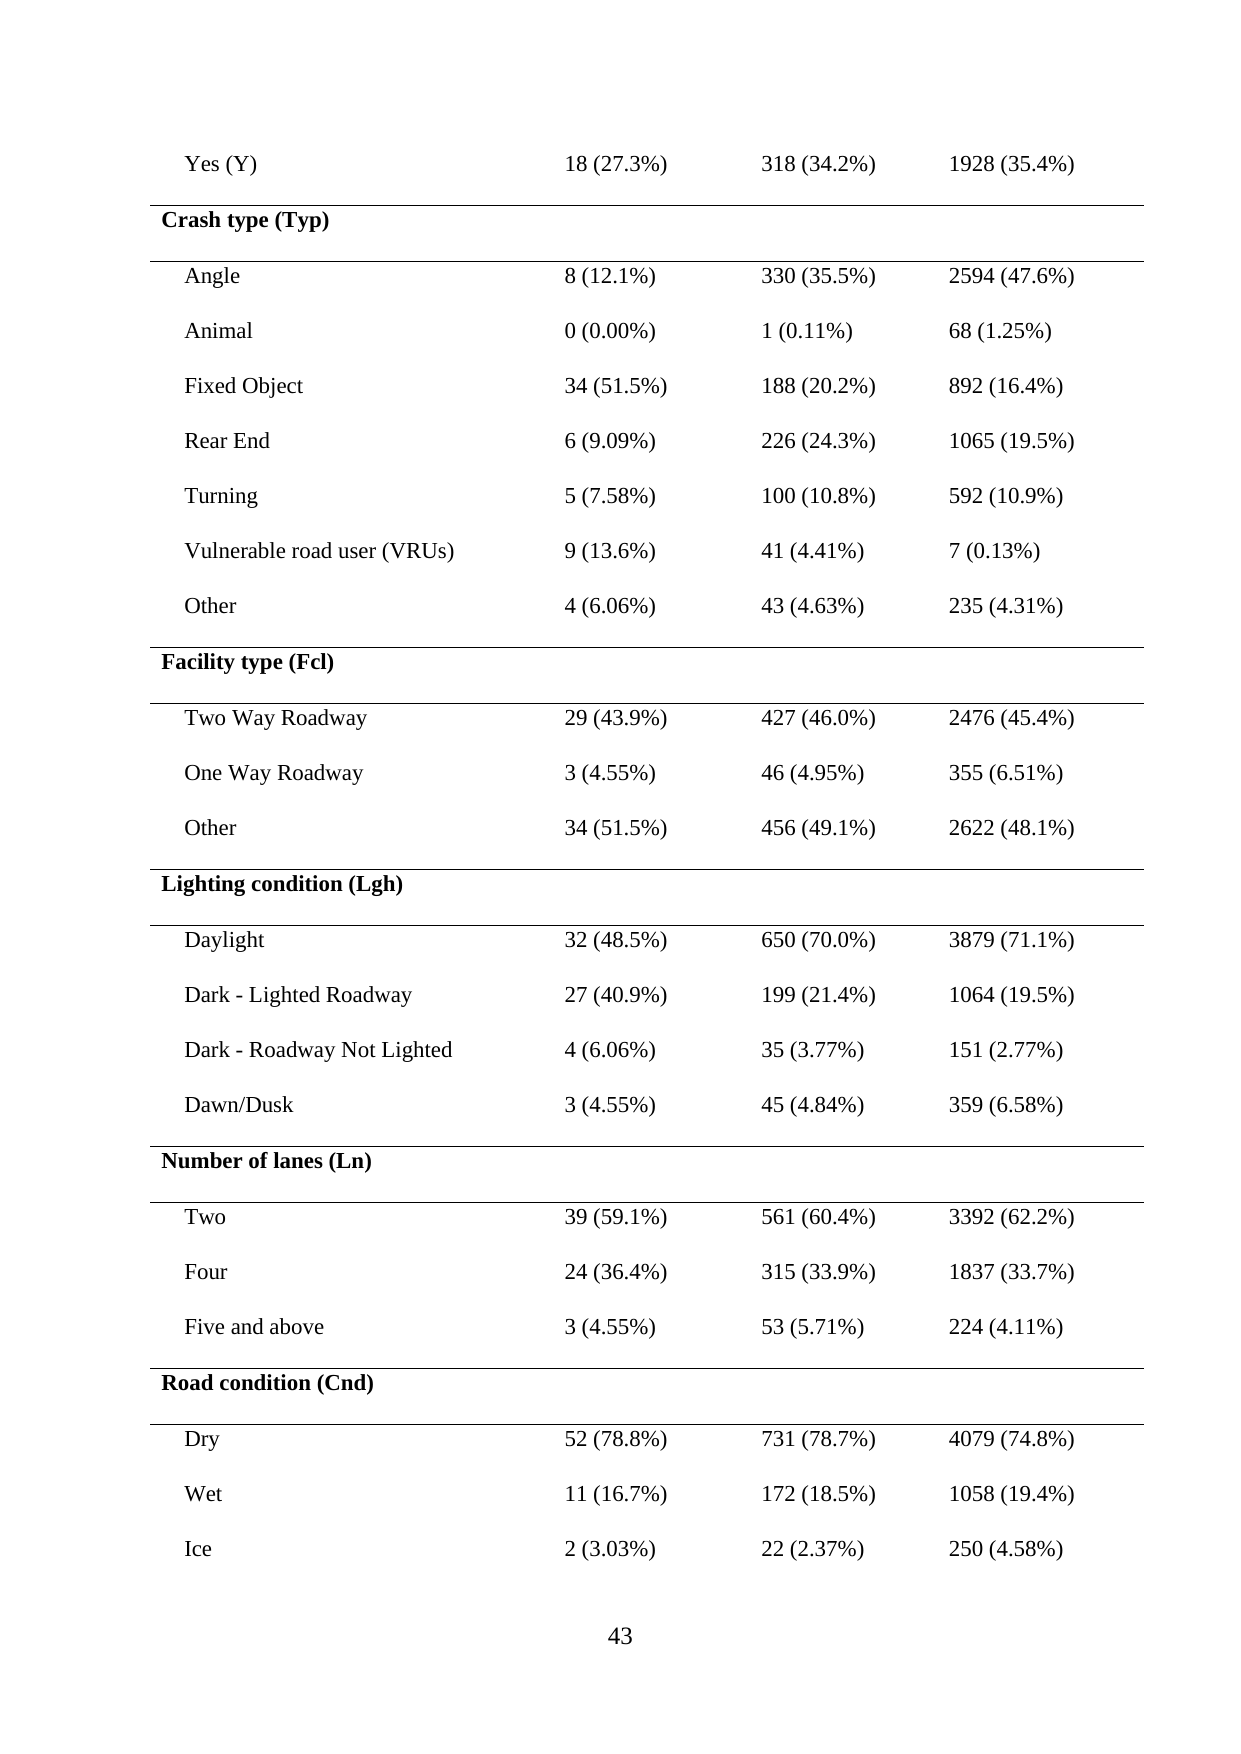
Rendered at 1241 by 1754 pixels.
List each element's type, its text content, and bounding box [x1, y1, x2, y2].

table_cell 1065 (19.5%) [938, 427, 1144, 482]
table_cell 427 (46.0%) [750, 704, 937, 759]
table_cell 0 (0.00%) [553, 317, 750, 372]
table_cell 3 (4.55%) [553, 1313, 750, 1368]
table_cell Dawn/Dusk [150, 1091, 553, 1146]
table_cell Dry [150, 1425, 553, 1480]
table_cell 4 (6.06%) [553, 1036, 750, 1091]
table_cell 34 (51.5%) [553, 814, 750, 869]
table_cell Dark - Lighted Roadway [150, 981, 553, 1036]
table_cell 24 (36.4%) [553, 1258, 750, 1313]
table_cell 45 (4.84%) [750, 1091, 937, 1146]
table_cell Four [150, 1258, 553, 1313]
table_cell 29 (43.9%) [553, 704, 750, 759]
table_cell Lighting condition (Lgh) [150, 870, 1144, 925]
table_cell 151 (2.77%) [938, 1036, 1144, 1091]
table_cell Angle [150, 262, 553, 317]
table_cell 41 (4.41%) [750, 537, 937, 592]
table_cell 18 (27.3%) [553, 150, 750, 205]
table_cell 561 (60.4%) [750, 1203, 937, 1258]
table_cell Vulnerable road user (VRUs) [150, 537, 553, 592]
table_cell 1064 (19.5%) [938, 981, 1144, 1036]
table_cell Other [150, 814, 553, 869]
table_cell 7 (0.13%) [938, 537, 1144, 592]
table_cell 731 (78.7%) [750, 1425, 937, 1480]
table_cell 2594 (47.6%) [938, 262, 1144, 317]
table_cell Wet [150, 1480, 553, 1535]
table_cell 592 (10.9%) [938, 482, 1144, 537]
table_cell 892 (16.4%) [938, 372, 1144, 427]
table_cell One Way Roadway [150, 759, 553, 814]
table_cell 199 (21.4%) [750, 981, 937, 1036]
table_cell 1 (0.11%) [750, 317, 937, 372]
table_cell Rear End [150, 427, 553, 482]
table_cell 9 (13.6%) [553, 537, 750, 592]
table_cell 46 (4.95%) [750, 759, 937, 814]
table_cell 172 (18.5%) [750, 1480, 937, 1535]
table_cell 43 (4.63%) [750, 592, 937, 647]
table_cell 456 (49.1%) [750, 814, 937, 869]
table_cell 3879 (71.1%) [938, 926, 1144, 981]
table_cell Daylight [150, 926, 553, 981]
table_cell 330 (35.5%) [750, 262, 937, 317]
table_cell 52 (78.8%) [553, 1425, 750, 1480]
table_cell 27 (40.9%) [553, 981, 750, 1036]
table_cell Two Way Roadway [150, 704, 553, 759]
table_cell 1837 (33.7%) [938, 1258, 1144, 1313]
table_cell 35 (3.77%) [750, 1036, 937, 1091]
table_cell 3 (4.55%) [553, 759, 750, 814]
table_cell 34 (51.5%) [553, 372, 750, 427]
table_cell 224 (4.11%) [938, 1313, 1144, 1368]
table_cell 8 (12.1%) [553, 262, 750, 317]
table_cell 4079 (74.8%) [938, 1425, 1144, 1480]
table_cell 3 (4.55%) [553, 1091, 750, 1146]
table_cell Ice [150, 1535, 553, 1590]
table_cell 4 (6.06%) [553, 592, 750, 647]
table_cell 2476 (45.4%) [938, 704, 1144, 759]
table_cell 2622 (48.1%) [938, 814, 1144, 869]
table_cell 1058 (19.4%) [938, 1480, 1144, 1535]
table_cell Turning [150, 482, 553, 537]
table_cell Dark - Roadway Not Lighted [150, 1036, 553, 1091]
table_cell Facility type (Fcl) [150, 648, 1144, 703]
table_cell 250 (4.58%) [938, 1535, 1144, 1590]
table_cell 6 (9.09%) [553, 427, 750, 482]
table_cell 32 (48.5%) [553, 926, 750, 981]
table_cell 2 (3.03%) [553, 1535, 750, 1590]
table_cell Number of lanes (Ln) [150, 1147, 1144, 1202]
table_cell 22 (2.37%) [750, 1535, 937, 1590]
table_cell Two [150, 1203, 553, 1258]
table_cell 188 (20.2%) [750, 372, 937, 427]
table_cell Five and above [150, 1313, 553, 1368]
table_cell Road condition (Cnd) [150, 1369, 1144, 1424]
table_cell Other [150, 592, 553, 647]
table_cell 359 (6.58%) [938, 1091, 1144, 1146]
table_cell 318 (34.2%) [750, 150, 937, 205]
table_cell 68 (1.25%) [938, 317, 1144, 372]
table_cell 100 (10.8%) [750, 482, 937, 537]
table_cell 39 (59.1%) [553, 1203, 750, 1258]
table_cell 3392 (62.2%) [938, 1203, 1144, 1258]
table_cell Crash type (Typ) [150, 206, 1144, 261]
table_cell 226 (24.3%) [750, 427, 937, 482]
table_cell 5 (7.58%) [553, 482, 750, 537]
table_cell 53 (5.71%) [750, 1313, 937, 1368]
table_cell 11 (16.7%) [553, 1480, 750, 1535]
table_cell 1928 (35.4%) [938, 150, 1144, 205]
table_cell Fixed Object [150, 372, 553, 427]
table_cell 355 (6.51%) [938, 759, 1144, 814]
table_cell Yes (Y) [150, 150, 553, 205]
table_cell 650 (70.0%) [750, 926, 937, 981]
table_cell 315 (33.9%) [750, 1258, 937, 1313]
table_cell 235 (4.31%) [938, 592, 1144, 647]
table_cell Animal [150, 317, 553, 372]
